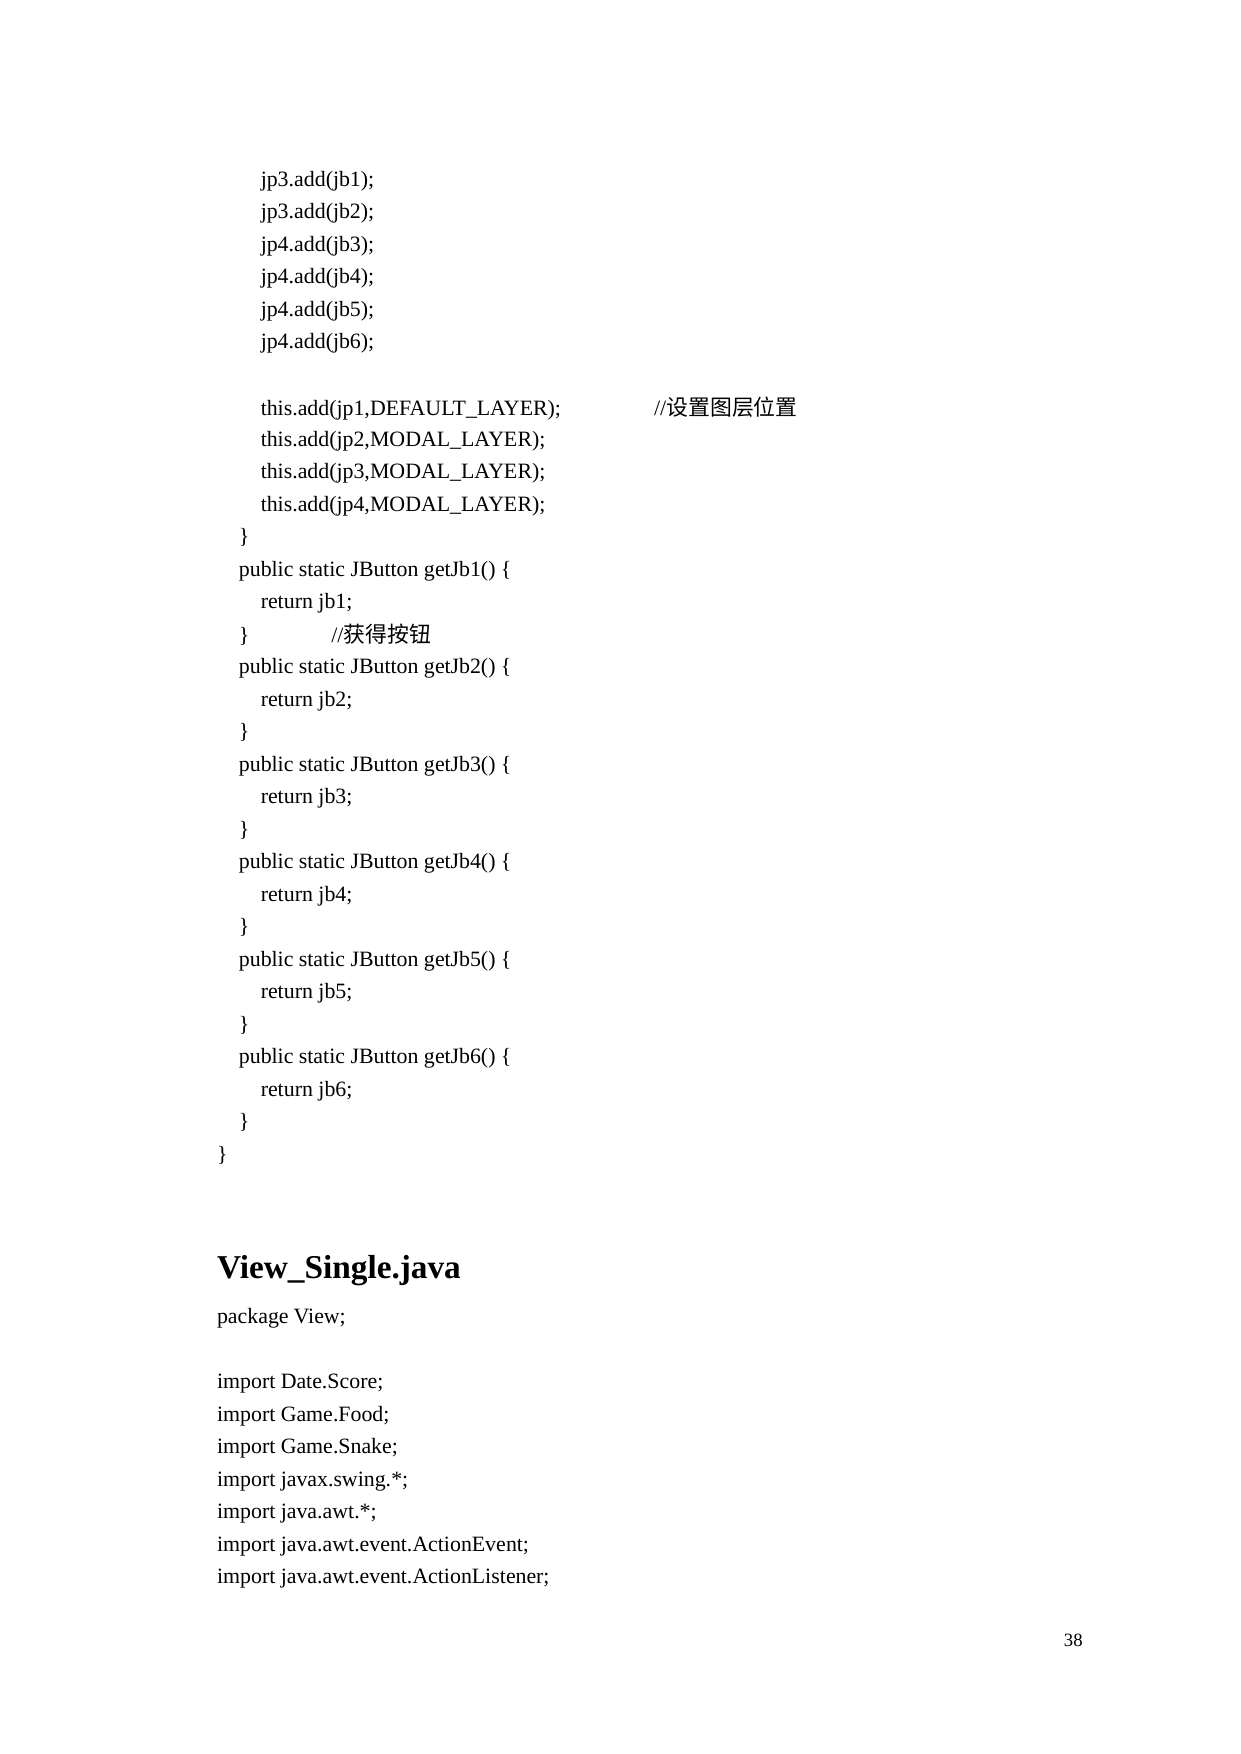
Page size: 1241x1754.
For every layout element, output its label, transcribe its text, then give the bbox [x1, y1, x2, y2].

text import Game.Food; [217, 1397, 1082, 1429]
text public static JButton getJb4() { [217, 844, 1082, 877]
text } [217, 1007, 1082, 1039]
text jp3.add(jb1); [217, 162, 1082, 194]
text jp4.add(jb4); [217, 259, 1082, 292]
text import java.awt.event.ActionListener; [217, 1559, 1082, 1592]
text return jb1; [217, 584, 1082, 617]
text } [217, 909, 1082, 942]
text public static JButton getJb1() { [217, 552, 1082, 584]
text package View; [217, 1299, 1082, 1332]
text jp4.add(jb5); [217, 292, 1082, 324]
text import java.awt.*; [217, 1494, 1082, 1527]
text return jb3; [217, 779, 1082, 812]
text } [217, 1104, 1082, 1137]
text jp3.add(jb2); [217, 194, 1082, 227]
text public static JButton getJb6() { [217, 1039, 1082, 1072]
text public static JButton getJb2() { [217, 649, 1082, 682]
text View_Single.java [217, 1234, 1082, 1299]
text } [217, 519, 1082, 552]
text return jb2; [217, 682, 1082, 714]
text this.add(jp2,MODAL_LAYER); [217, 422, 1082, 454]
text return jb5; [217, 974, 1082, 1007]
text this.add(jp4,MODAL_LAYER); [217, 487, 1082, 519]
text import javax.swing.*; [217, 1462, 1082, 1494]
text public static JButton getJb3() { [217, 747, 1082, 779]
text jp4.add(jb3); [217, 227, 1082, 259]
text jp4.add(jb6); [217, 324, 1082, 357]
text return jb4; [217, 877, 1082, 909]
text this.add(jp1,DEFAULT_LAYER); //设置图层位置 [217, 389, 1082, 422]
text return jb6; [217, 1072, 1082, 1104]
text public static JButton getJb5() { [217, 942, 1082, 974]
text } [217, 714, 1082, 747]
text this.add(jp3,MODAL_LAYER); [217, 454, 1082, 487]
text } [217, 812, 1082, 844]
text } //获得按钮 [217, 617, 1082, 649]
text import Game.Snake; [217, 1429, 1082, 1462]
text import java.awt.event.ActionEvent; [217, 1527, 1082, 1559]
text import Date.Score; [217, 1364, 1082, 1397]
text } [217, 1137, 1082, 1169]
